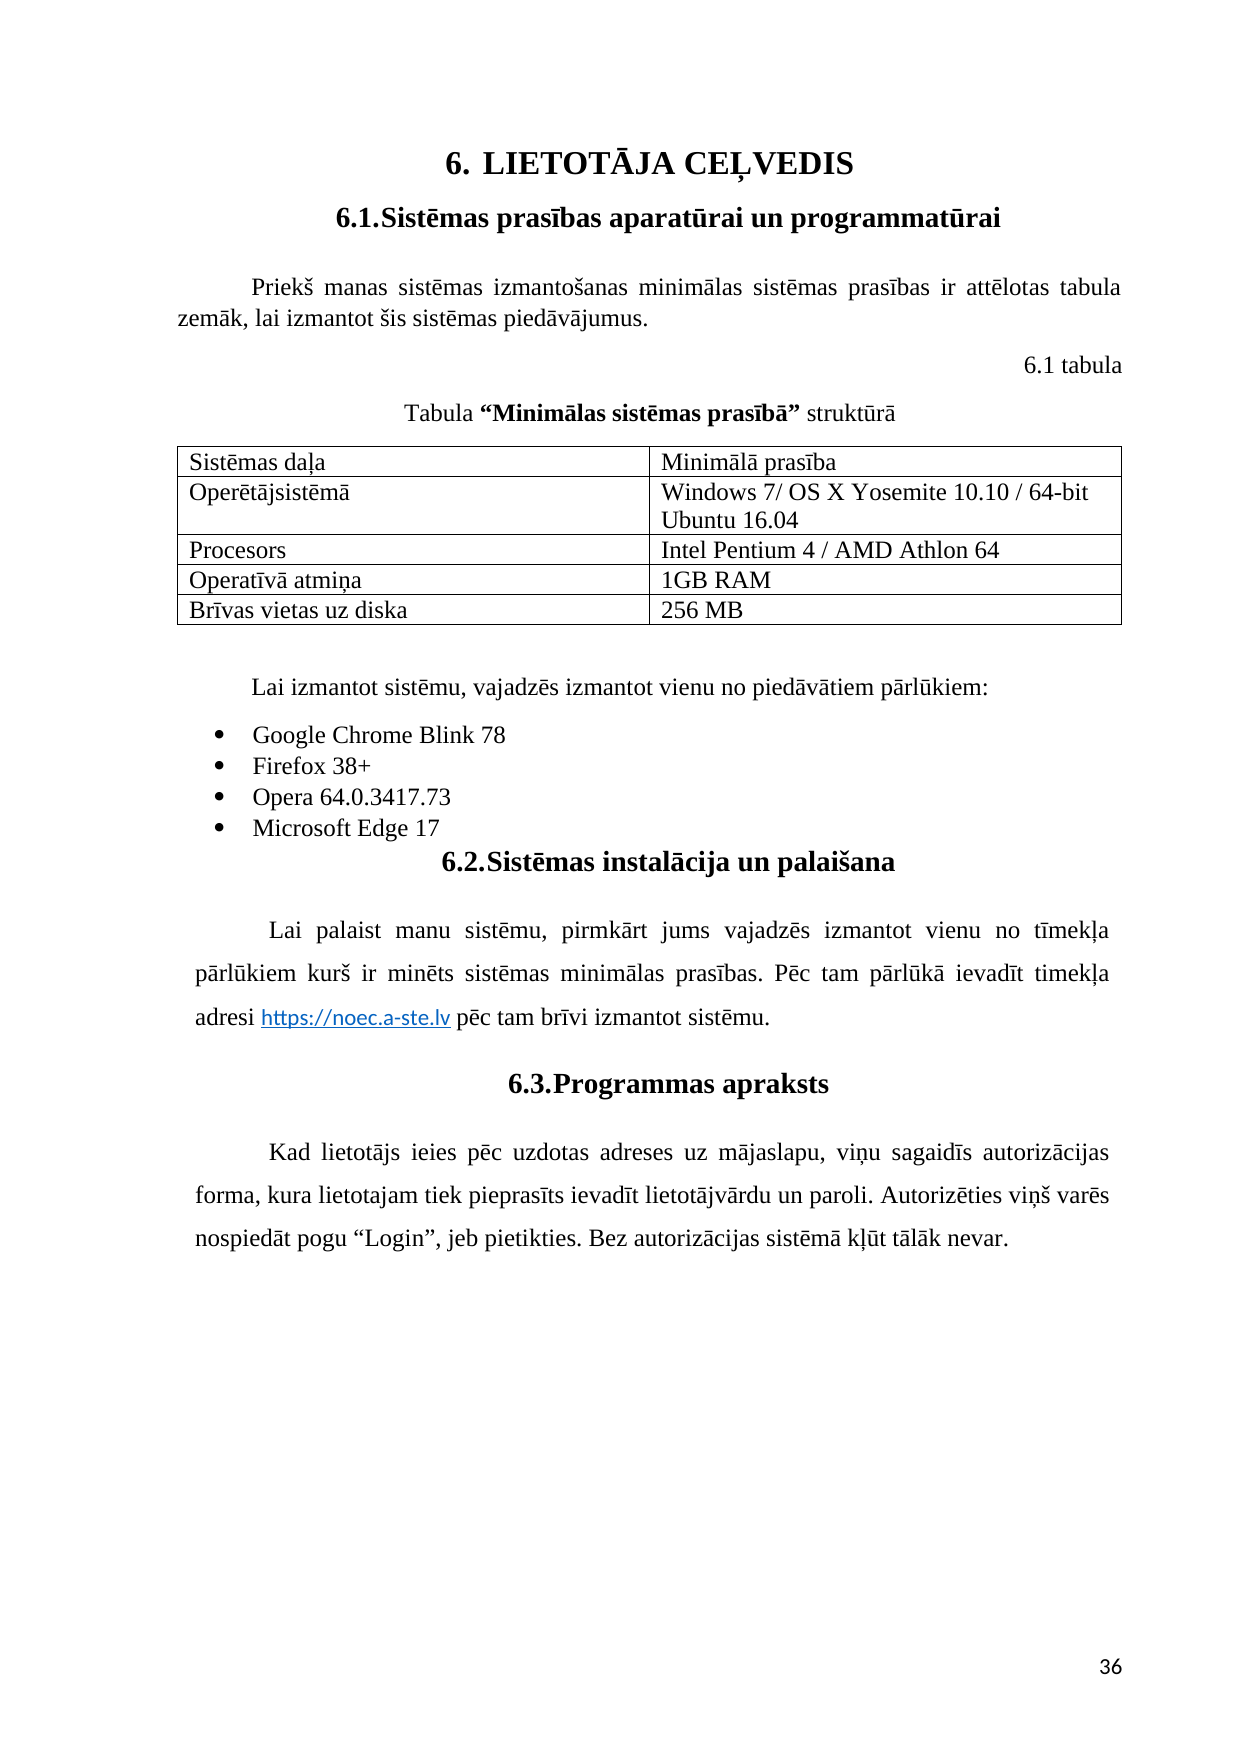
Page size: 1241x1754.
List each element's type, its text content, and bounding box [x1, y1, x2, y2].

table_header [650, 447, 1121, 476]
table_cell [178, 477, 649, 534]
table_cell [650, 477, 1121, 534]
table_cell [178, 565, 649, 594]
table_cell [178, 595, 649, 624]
text Lai izmantot sistēmu, vajadzēs izmantot vienu no piedāvātiem pārlūkiem: [177, 672, 1122, 701]
text 6.1 tabula [177, 351, 1122, 379]
text Kad lietotājs ieies pēc uzdotas adreses uz mājaslapu, viņu sagaidīs autorizācijas forma, kura lietotajam tiek pieprasīts ievadīt lietotājvārdu un paroli. Autorizēties viņš varēs nospiedāt pogu “Login”, jeb pietikties. Bez autorizācijas sistēmā kļūt tālāk nevar. [195, 1137, 1110, 1252]
list LIETOTĀJA CEĻVEDIS [177, 143, 1122, 181]
list Sistēmas prasības aparatūrai un programmatūrai [215, 201, 1122, 234]
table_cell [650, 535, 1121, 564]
list Google Chrome Blink 78 [215, 720, 1122, 749]
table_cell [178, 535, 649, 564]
text Tabula “Minimālas sistēmas prasībā” struktūrā [177, 398, 1122, 427]
list Sistēmas instalācija un palaišana [215, 844, 1122, 878]
list Microsoft Edge 17 [215, 813, 1122, 842]
list Programmas apraksts [215, 1066, 1122, 1099]
text Priekš manas sistēmas izmantošanas minimālas sistēmas prasības ir attēlotas tabula zemāk, lai izmantot šis sistēmas piedāvājumus. [177, 272, 1122, 332]
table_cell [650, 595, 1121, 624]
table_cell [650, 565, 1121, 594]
text Lai palaist manu sistēmu, pirmkārt jums vajadzēs izmantot vienu no tīmekļa pārlūkiem kurš ir minēts sistēmas minimālas prasības. Pēc tam pārlūkā ievadīt timekļa adresi https://noec.a-ste.lv pēc tam brīvi izmantot sistēmu. [195, 915, 1110, 1031]
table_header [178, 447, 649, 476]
list Opera 64.0.3417.73 [215, 782, 1122, 811]
list Firefox 38+ [215, 751, 1122, 780]
